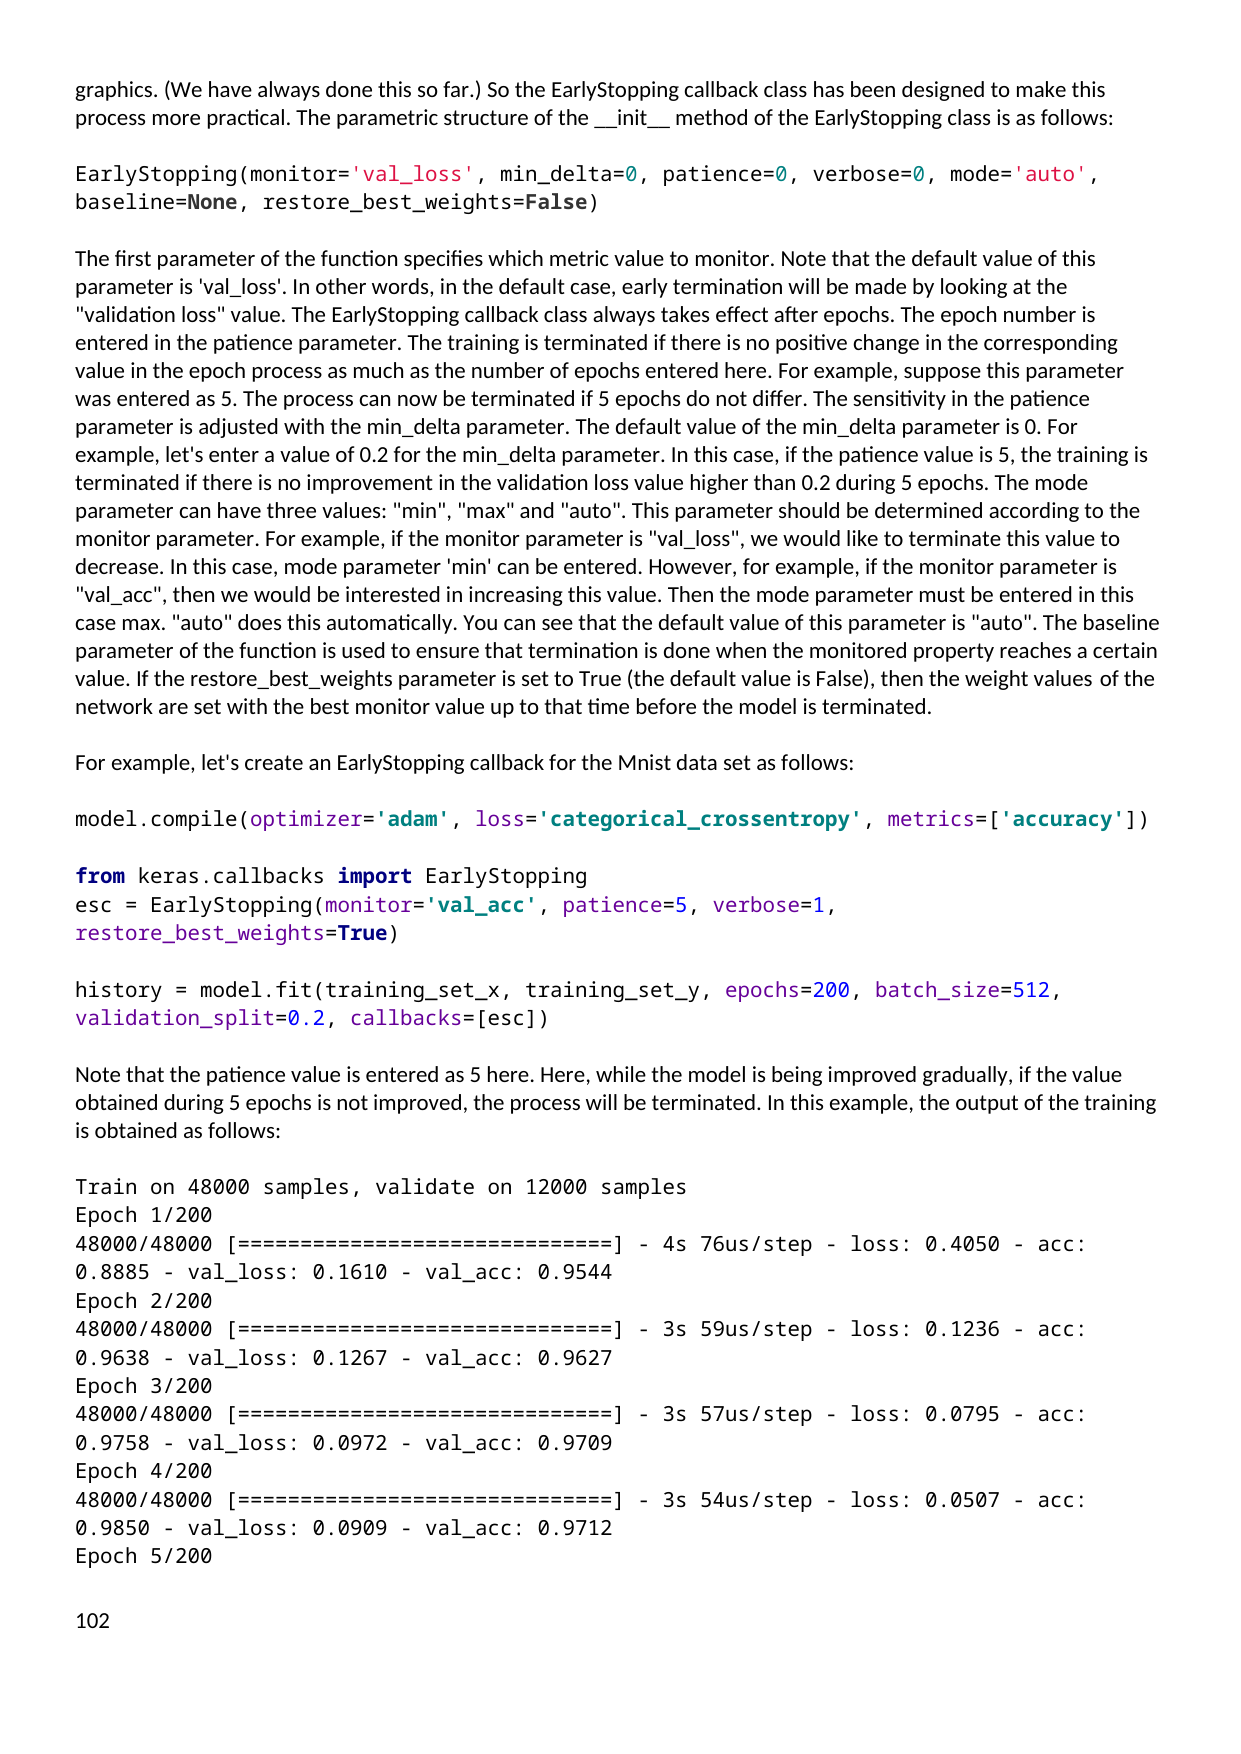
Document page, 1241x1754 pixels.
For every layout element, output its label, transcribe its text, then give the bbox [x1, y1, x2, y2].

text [75, 75, 1165, 131]
text 48000/48000 [==============================] - 3s 57us/step - loss: 0.0795 - acc: 0.9758 - val_loss: 0.0972 - val_acc: 0.9709 [75, 1399, 1165, 1456]
text Epoch 2/200 [75, 1286, 1165, 1314]
text 48000/48000 [==============================] - 4s 76us/step - loss: 0.4050 - acc: 0.8885 - val_loss: 0.1610 - val_acc: 0.9544 [75, 1229, 1165, 1286]
text Note that the patience value is entered as 5 here. Here, while the model is being improved gradually, if the value obtained during 5 epochs is not improved, the process will be terminated. In this example, the output of the training is obtained as follows: [75, 1060, 1165, 1144]
text The first parameter of the function specifies which metric value to monitor. Note that the default value of this parameter is 'val_loss'. In other words, in the default case, early termination will be made by looking at the "validation loss" value. The EarlyStopping callback class always takes effect after epochs. The epoch number is entered in the patience parameter. The training is terminated if there is no positive change in the corresponding value in the epoch process as much as the number of epochs entered here. For example, suppose this parameter was entered as 5. The process can now be terminated if 5 epochs do not differ. The sensitivity in the patience parameter is adjusted with the min_delta parameter. The default value of the min_delta parameter is 0. For example, let's enter a value of 0.2 for the min_delta parameter. In this case, if the patience value is 5, the training is terminated if there is no improvement in the validation loss value higher than 0.2 during 5 epochs. The mode parameter can have three values: "min", "max" and "auto". This parameter should be determined according to the monitor parameter. For example, if the monitor parameter is "val_loss", we would like to terminate this value to decrease. In this case, mode parameter 'min' can be entered. However, for example, if the monitor parameter is "val_acc", then we would be interested in increasing this value. Then the mode parameter must be entered in this case max. "auto" does this automatically. You can see that the default value of this parameter is "auto". The baseline parameter of the function is used to ensure that termination is done when the monitored property reaches a certain value. If the restore_best_weights parameter is set to True (the default value is False), then the weight values ​​of the network are set with the best monitor value up to that time before the model is terminated. [75, 244, 1165, 720]
text Epoch 1/200 [75, 1200, 1165, 1229]
text Epoch 3/200 [75, 1371, 1165, 1399]
text Epoch 5/200 [75, 1542, 1165, 1570]
text 48000/48000 [==============================] - 3s 59us/step - loss: 0.1236 - acc: 0.9638 - val_loss: 0.1267 - val_acc: 0.9627 [75, 1314, 1165, 1371]
text 48000/48000 [==============================] - 3s 54us/step - loss: 0.0507 - acc: 0.9850 - val_loss: 0.0909 - val_acc: 0.9712 [75, 1485, 1165, 1542]
text history = model.fit(training_set_x, training_set_y, epochs=200, batch_size=512, validation_split=0.2, callbacks=[esc]) [75, 975, 1165, 1032]
text For example, let's create an EarlyStopping callback for the Mnist data set as follows: [75, 748, 1165, 776]
text Train on 48000 samples, validate on 12000 samples [75, 1172, 1165, 1200]
text EarlyStopping(monitor='val_loss', min_delta=0, patience=0, verbose=0, mode='auto', baseline=None, restore_best_weights=False) [75, 159, 1165, 216]
text model.compile(optimizer='adam', loss='categorical_crossentropy', metrics=['accuracy']) from keras.callbacks import EarlyStopping esc = EarlyStopping(monitor='val_acc', patience=5, verbose=1, restore_best_weights=True) [75, 804, 1165, 947]
text Epoch 4/200 [75, 1456, 1165, 1485]
